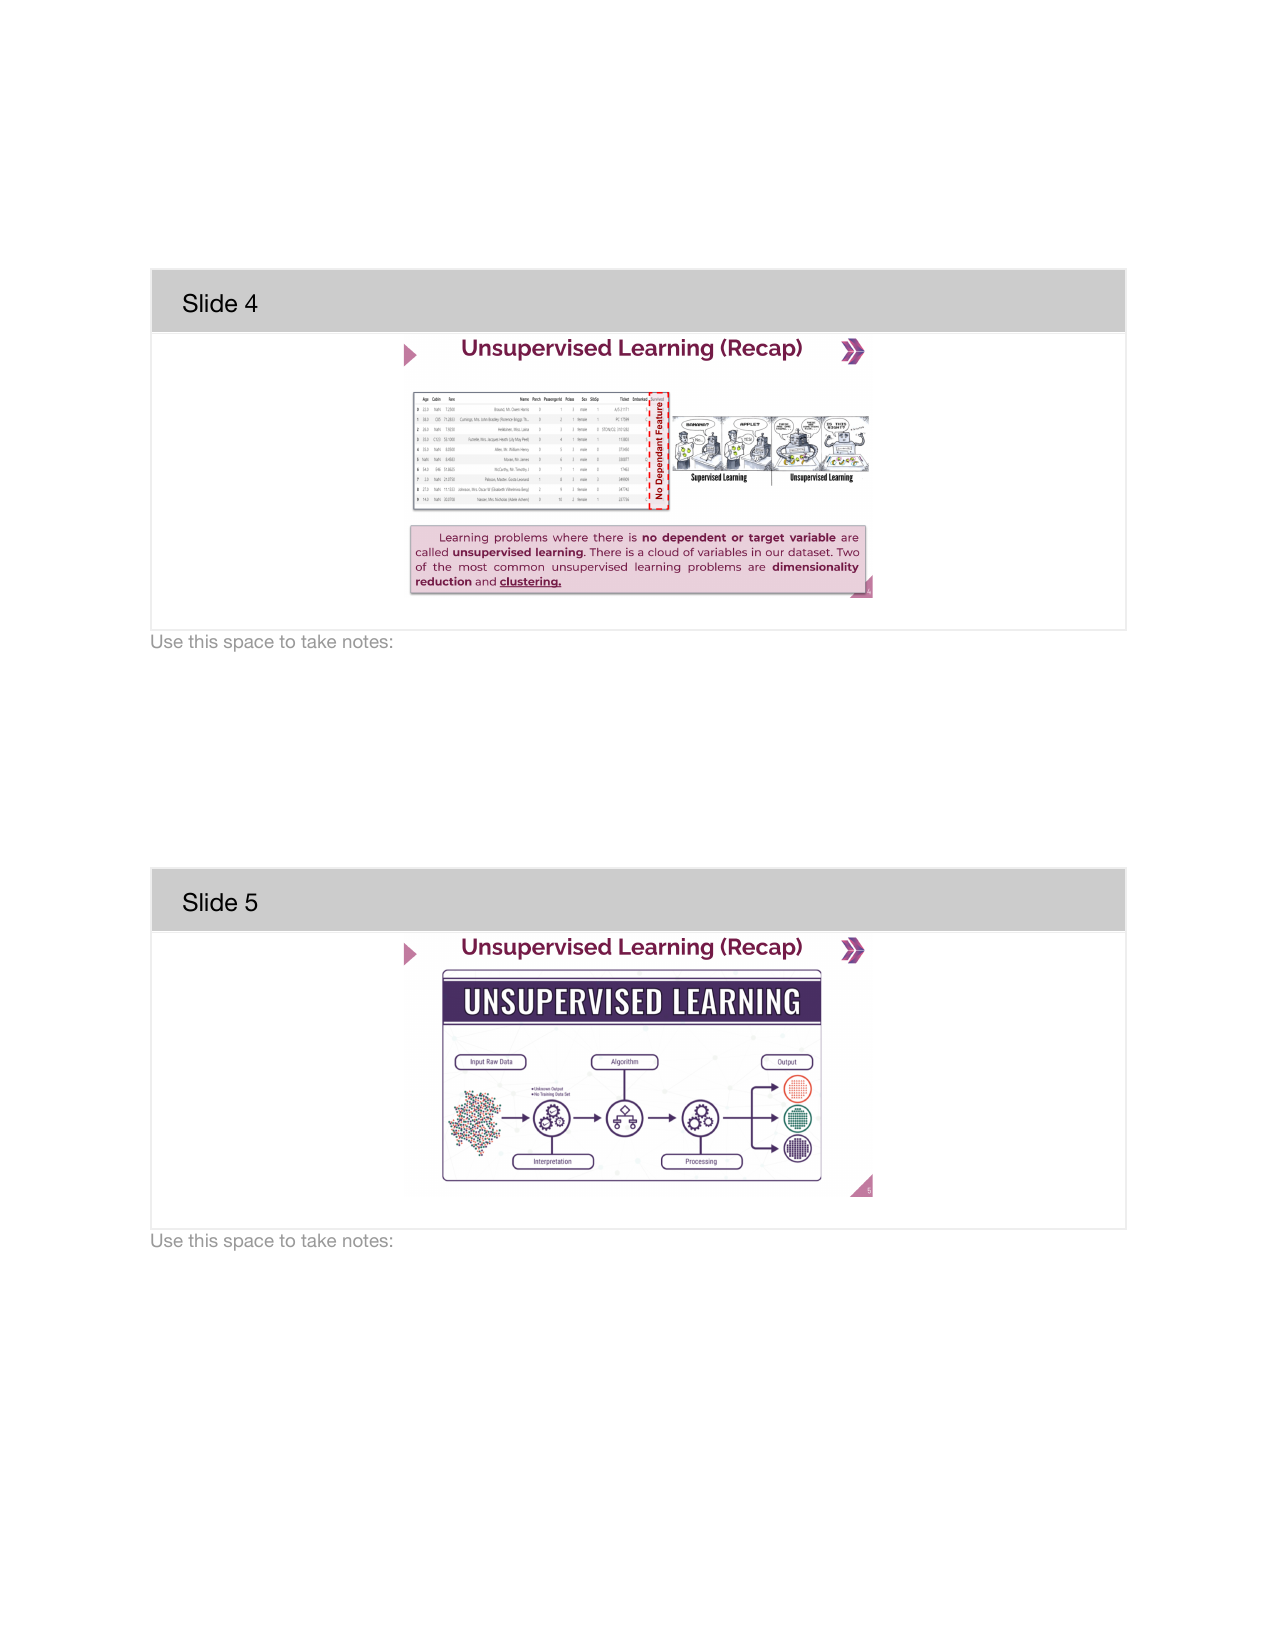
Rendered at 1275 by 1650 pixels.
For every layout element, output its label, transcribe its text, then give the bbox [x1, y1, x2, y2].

table_header Slide 5 [152, 869, 1125, 931]
text Use this space to take notes: [150, 1230, 1125, 1253]
picture [403, 334, 873, 598]
picture [403, 933, 873, 1197]
table_cell [152, 334, 1125, 629]
table_cell [152, 933, 1125, 1228]
text Use this space to take notes: [150, 631, 1125, 654]
table_header Slide 4 [152, 270, 1125, 332]
